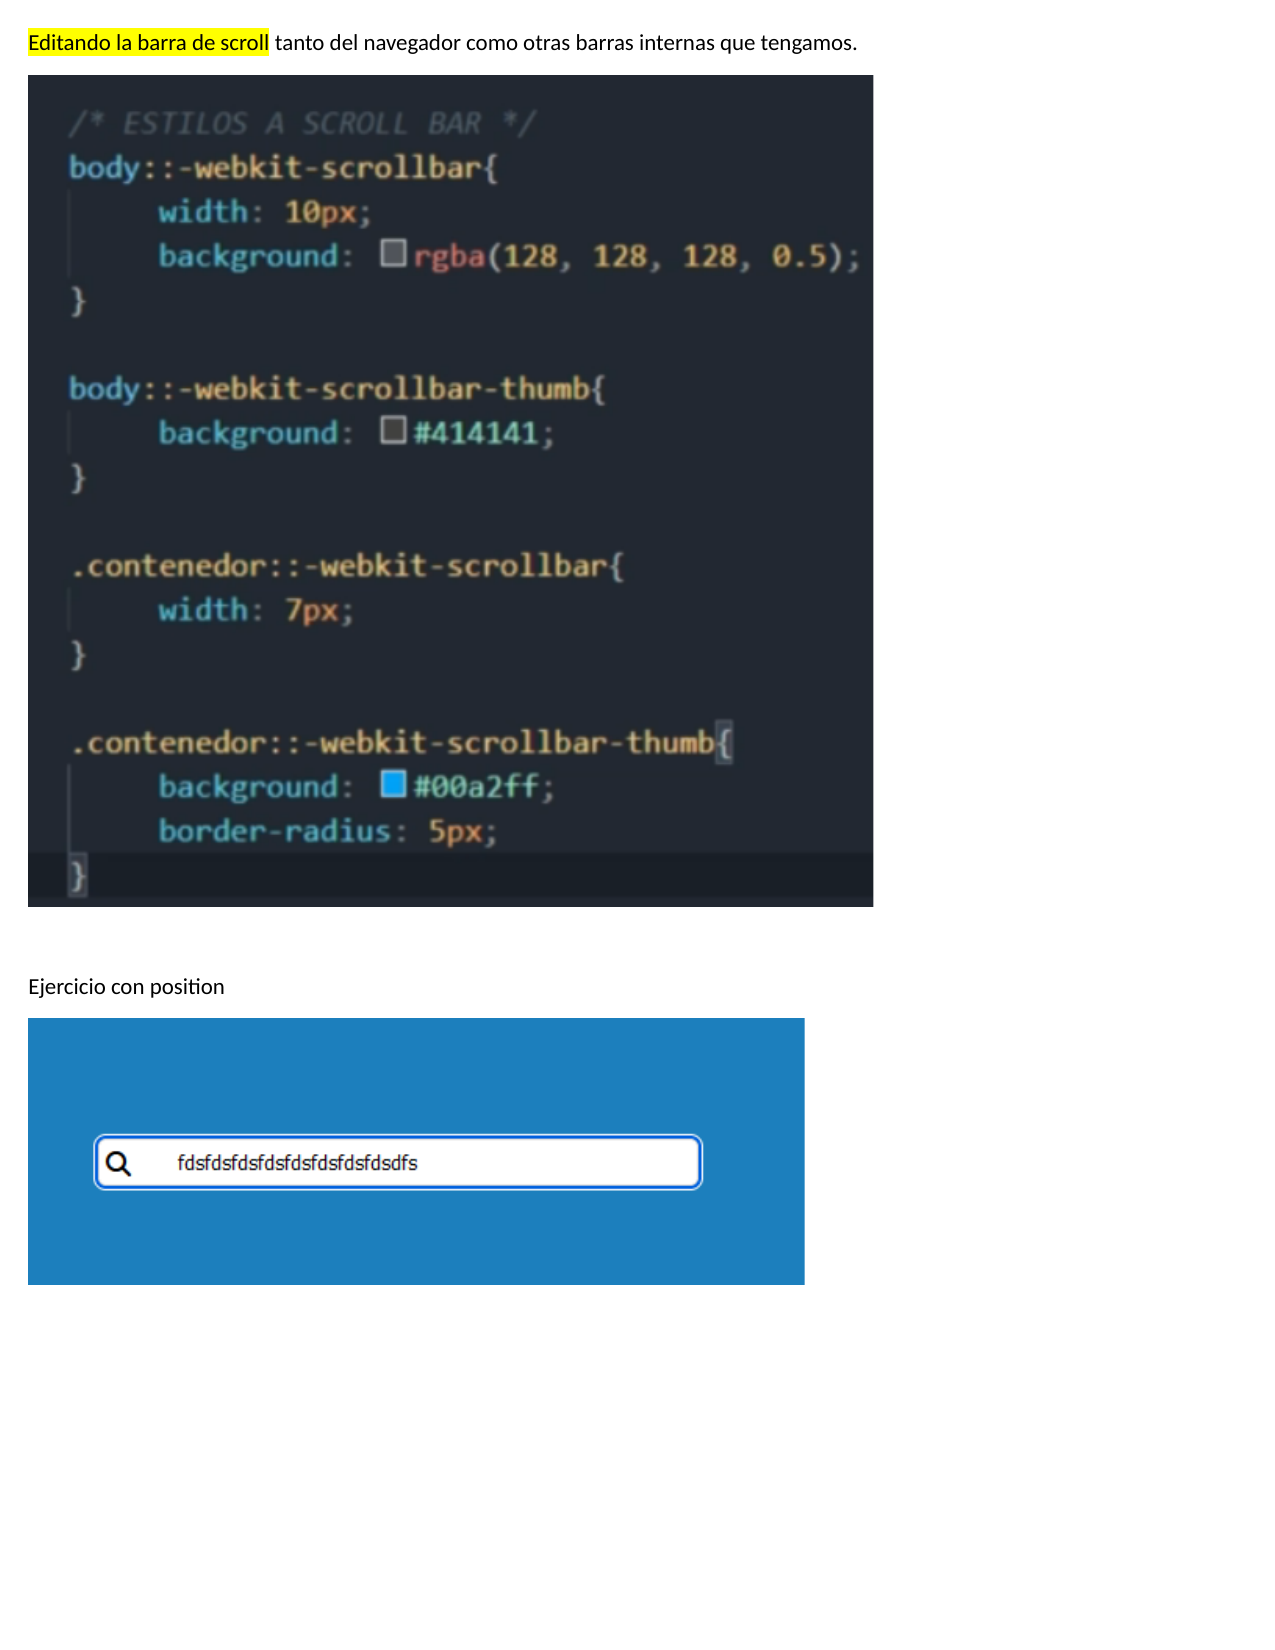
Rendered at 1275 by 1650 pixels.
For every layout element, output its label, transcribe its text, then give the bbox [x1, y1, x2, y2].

picture [28, 1018, 805, 1285]
text Editando la barra de scroll tanto del navegador como otras barras internas que tengamos. [269, 28, 1256, 56]
text Ejercicio con position [28, 972, 1256, 1000]
picture [28, 75, 874, 907]
